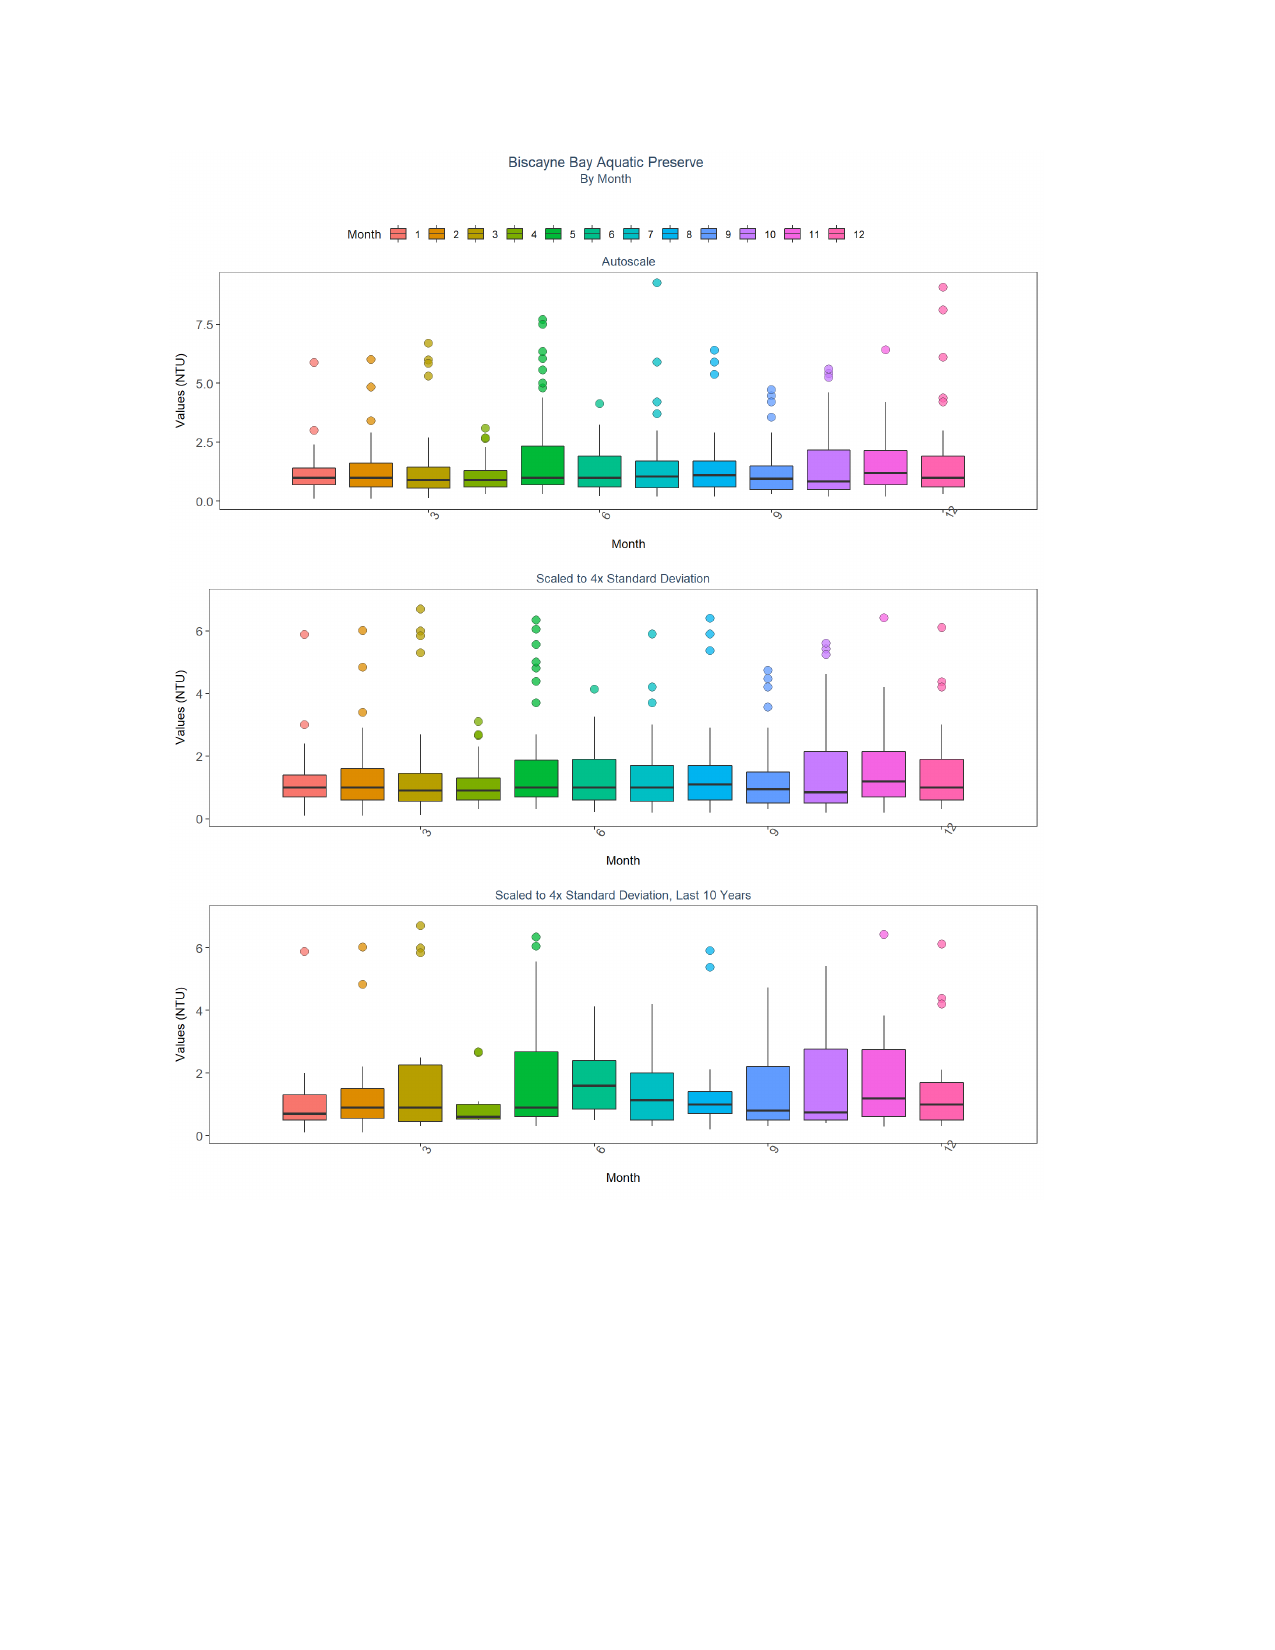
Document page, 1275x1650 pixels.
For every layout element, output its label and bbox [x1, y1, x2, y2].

picture [168, 150, 1044, 1200]
